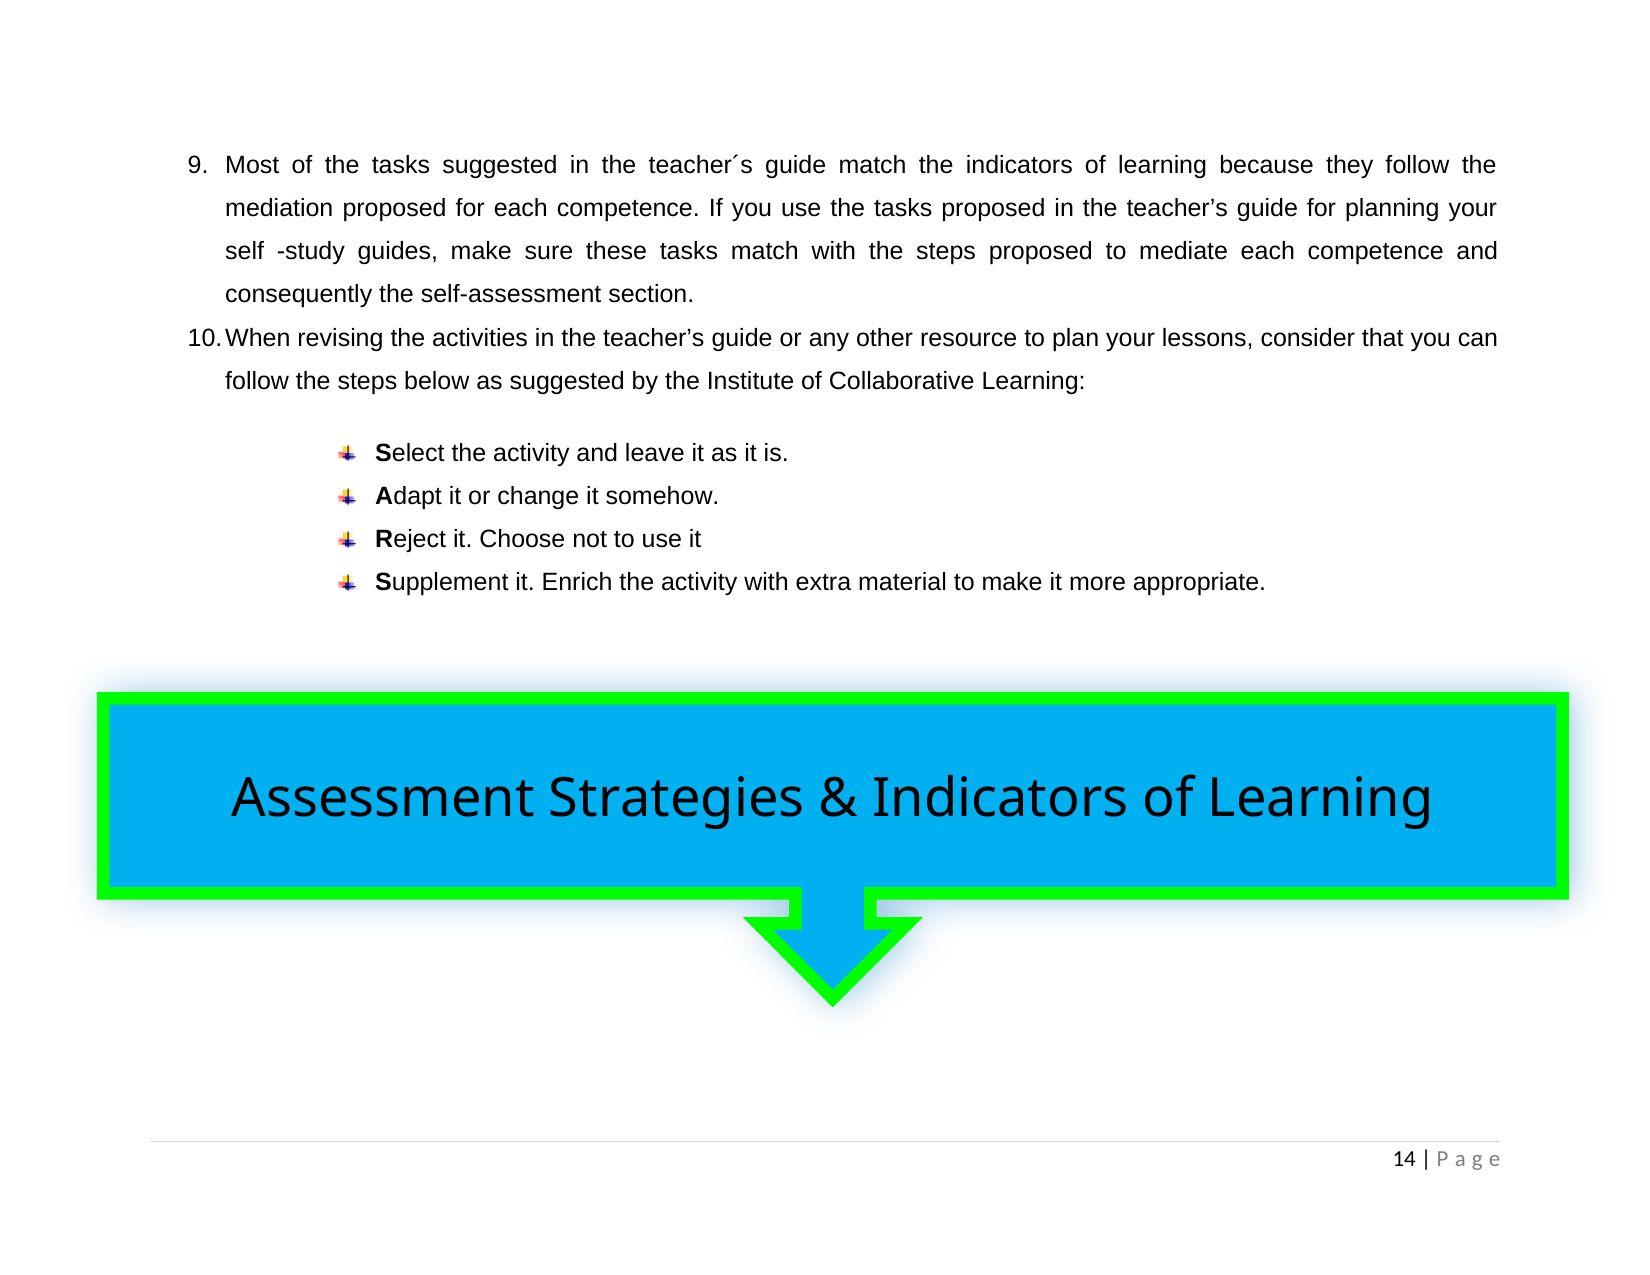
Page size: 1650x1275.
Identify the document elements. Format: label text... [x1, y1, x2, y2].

list Adapt it or change it somehow. [337, 481, 1500, 509]
list Select the activity and leave it as it is. [337, 437, 1500, 466]
list When revising the activities in the teacher’s guide or any other resource to plan your lessons, consider that you can follow the steps below as suggested by the Institute of Collaborative Learning: [187, 322, 1500, 394]
list Supplement it. Enrich the activity with extra material to make it more appropriate. [337, 567, 1500, 596]
list Most of the tasks suggested in the teacher´s guide match the indicators of learning because they follow the mediation proposed for each competence. If you use the tasks proposed in the teacher’s guide for planning your self -study guides, make sure these tasks match with the steps proposed to mediate each competence and consequently the self-assessment section. [187, 150, 1500, 308]
picture [338, 487, 356, 505]
picture [338, 530, 356, 548]
picture [338, 444, 356, 461]
list Reject it. Choose not to use it [337, 524, 1500, 552]
picture [338, 573, 356, 591]
